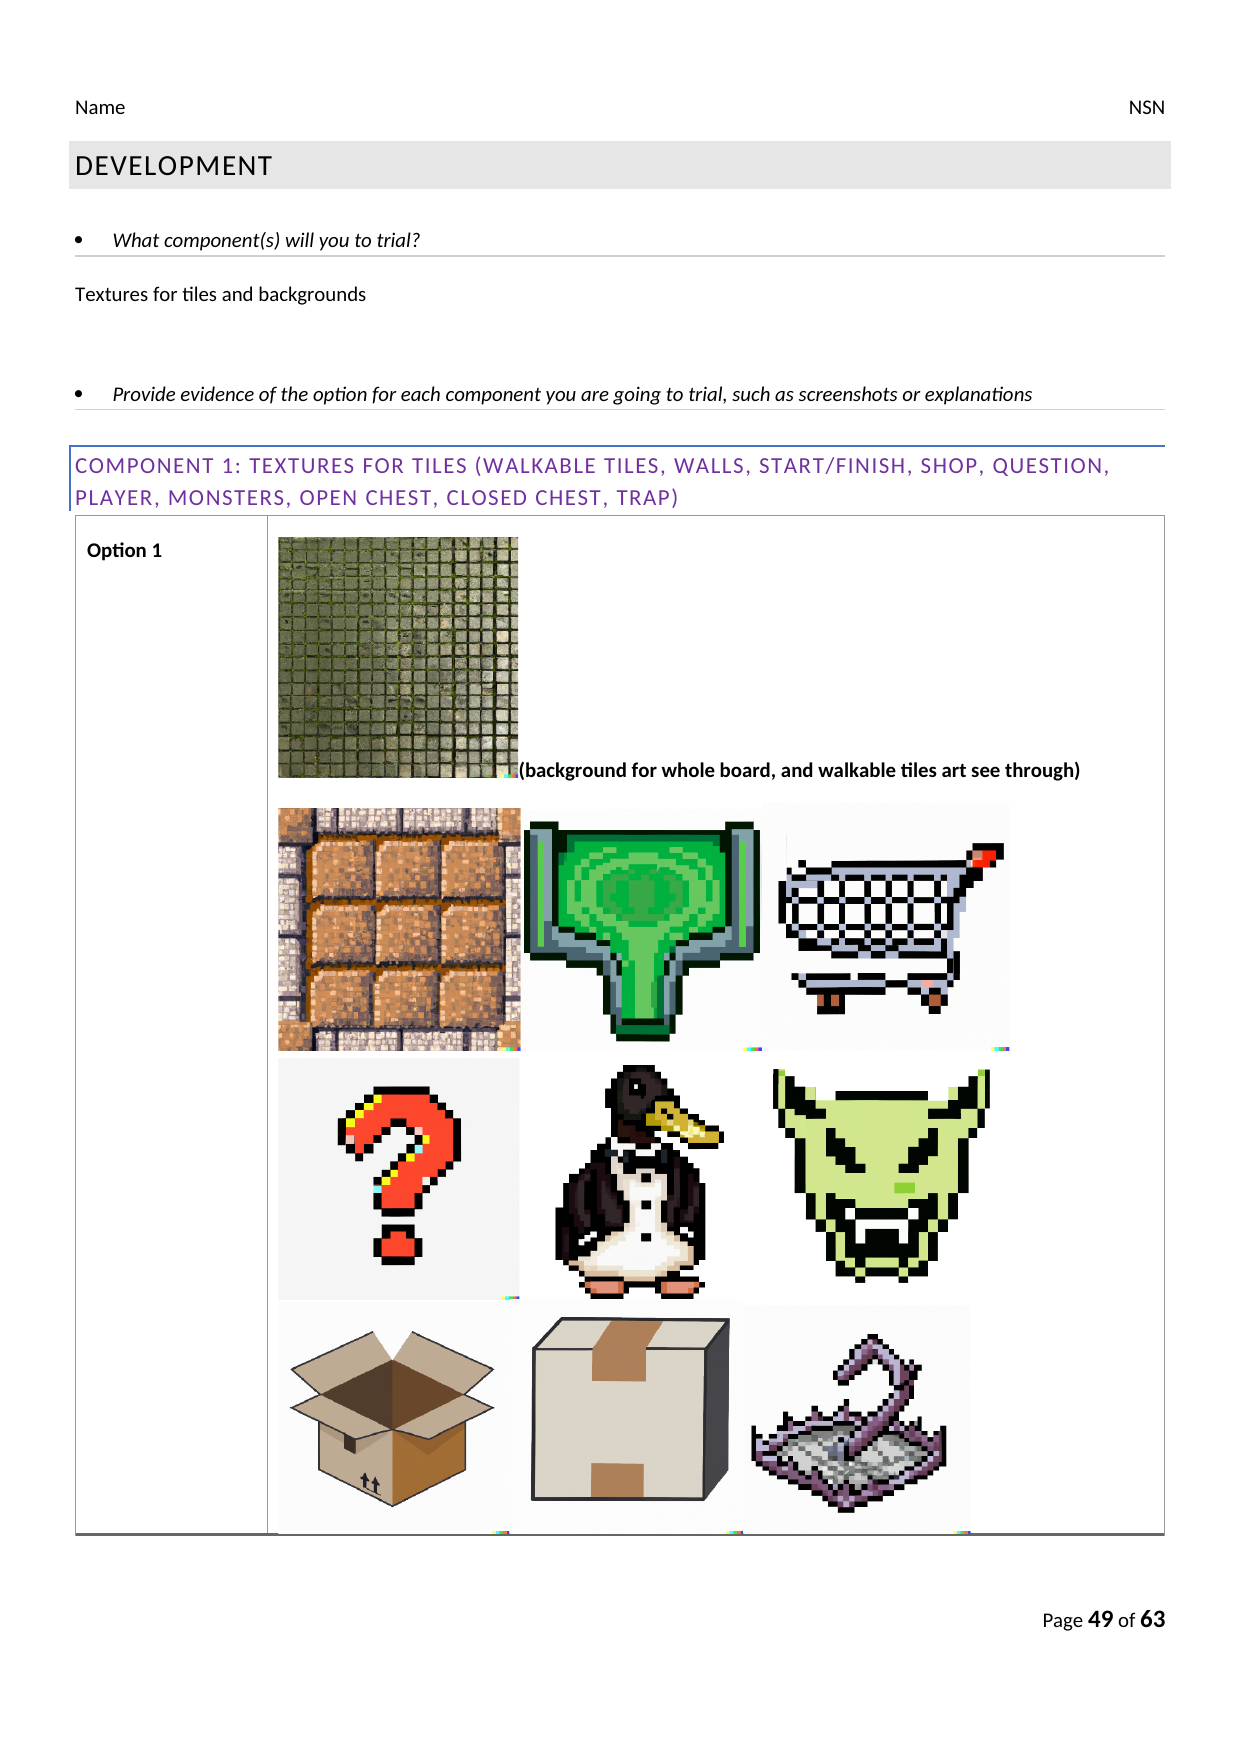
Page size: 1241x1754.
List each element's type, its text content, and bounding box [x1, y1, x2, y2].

subtitle Development [75, 147, 1165, 183]
picture [278, 803, 1010, 1534]
text Textures for tiles and backgrounds [75, 281, 1165, 307]
table_header Option 1 [76, 516, 267, 1533]
table_header (background for whole board, and walkable tiles art see through) [268, 516, 1164, 1533]
subtitle Component 1: textures for tiles (walkable tiles, walls, start/finish, shop, question, Player, Monsters, open chest, closed chest, trap) [71, 447, 1165, 511]
text Provide evidence of the option for each component you are going to trial, such as screenshots or explanations [75, 381, 1165, 409]
text What component(s) will you to trial? [75, 228, 1165, 255]
picture [278, 537, 519, 778]
